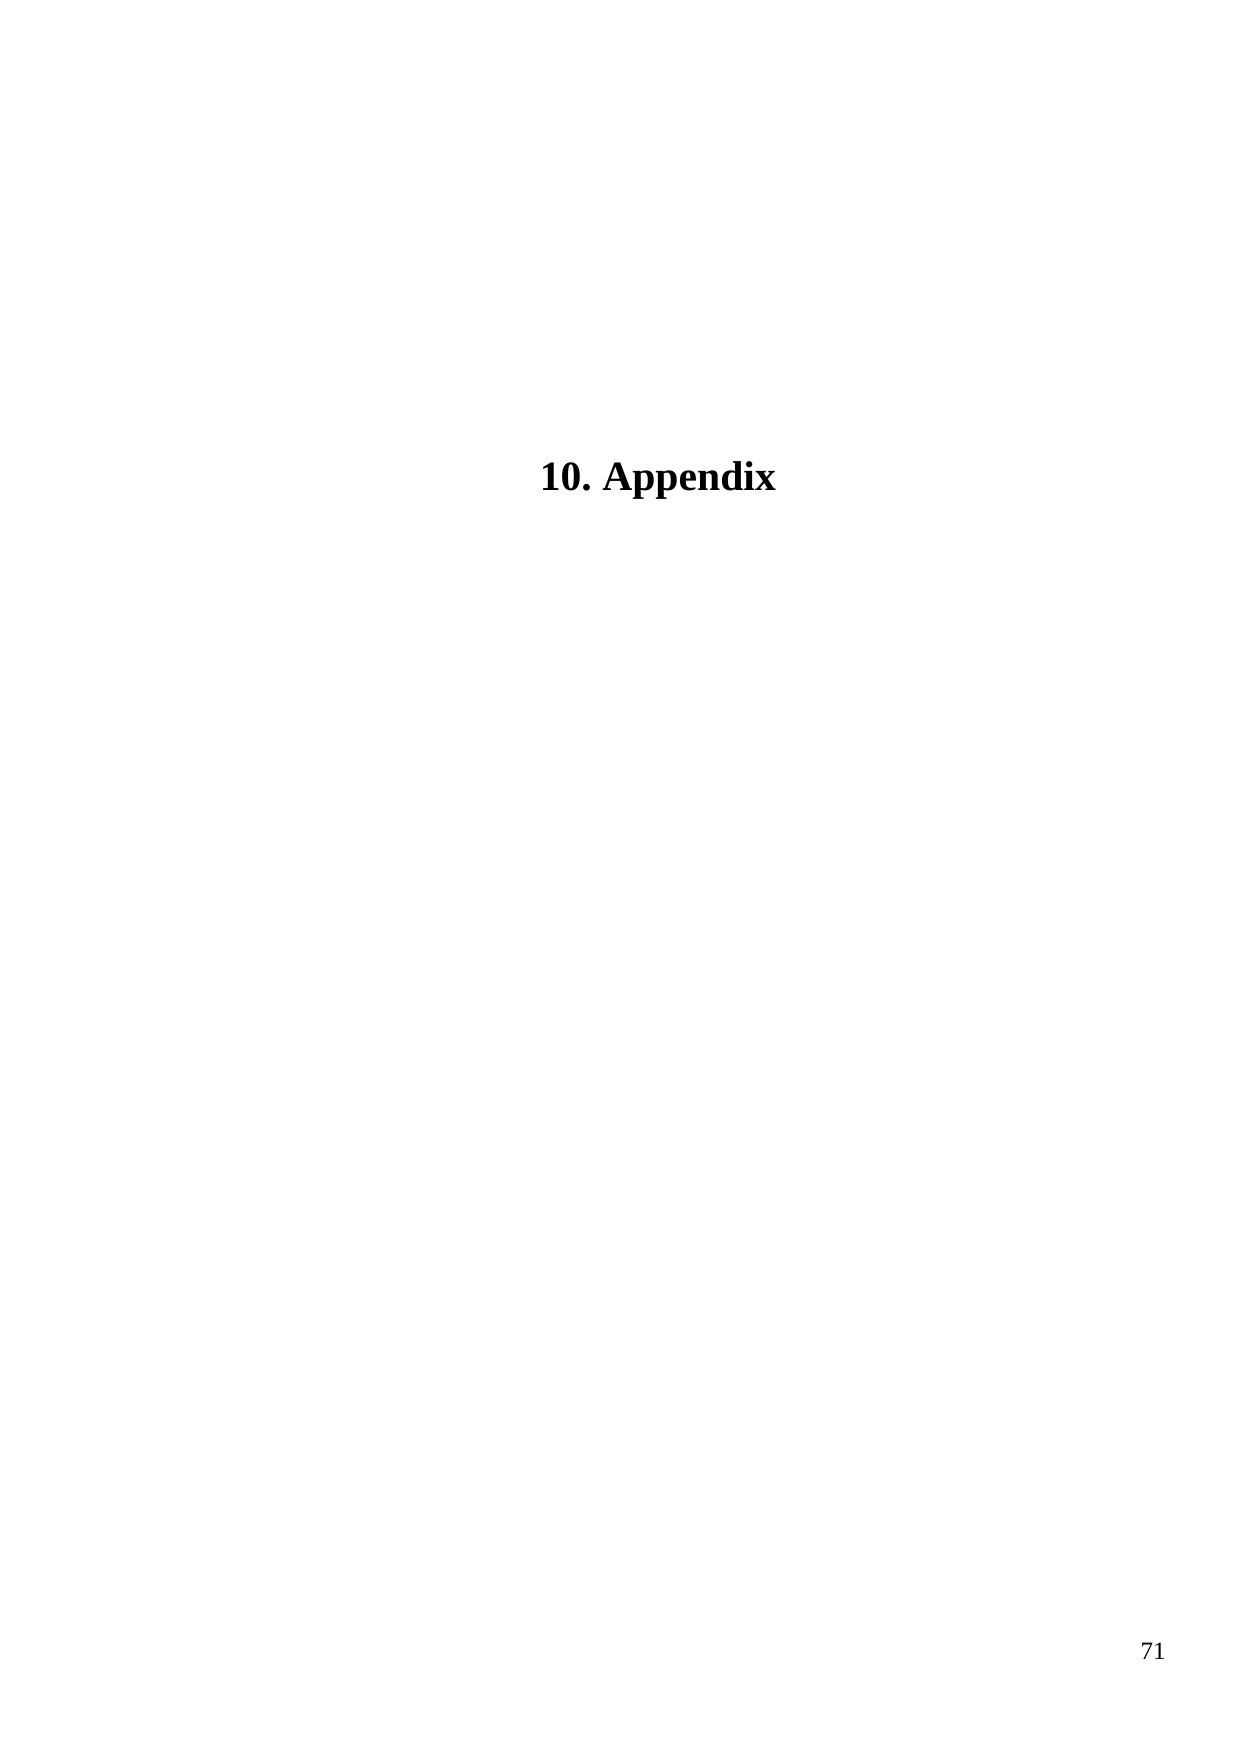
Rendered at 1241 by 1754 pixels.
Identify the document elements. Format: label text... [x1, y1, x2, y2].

subtitle 10. Appendix [150, 452, 1165, 500]
